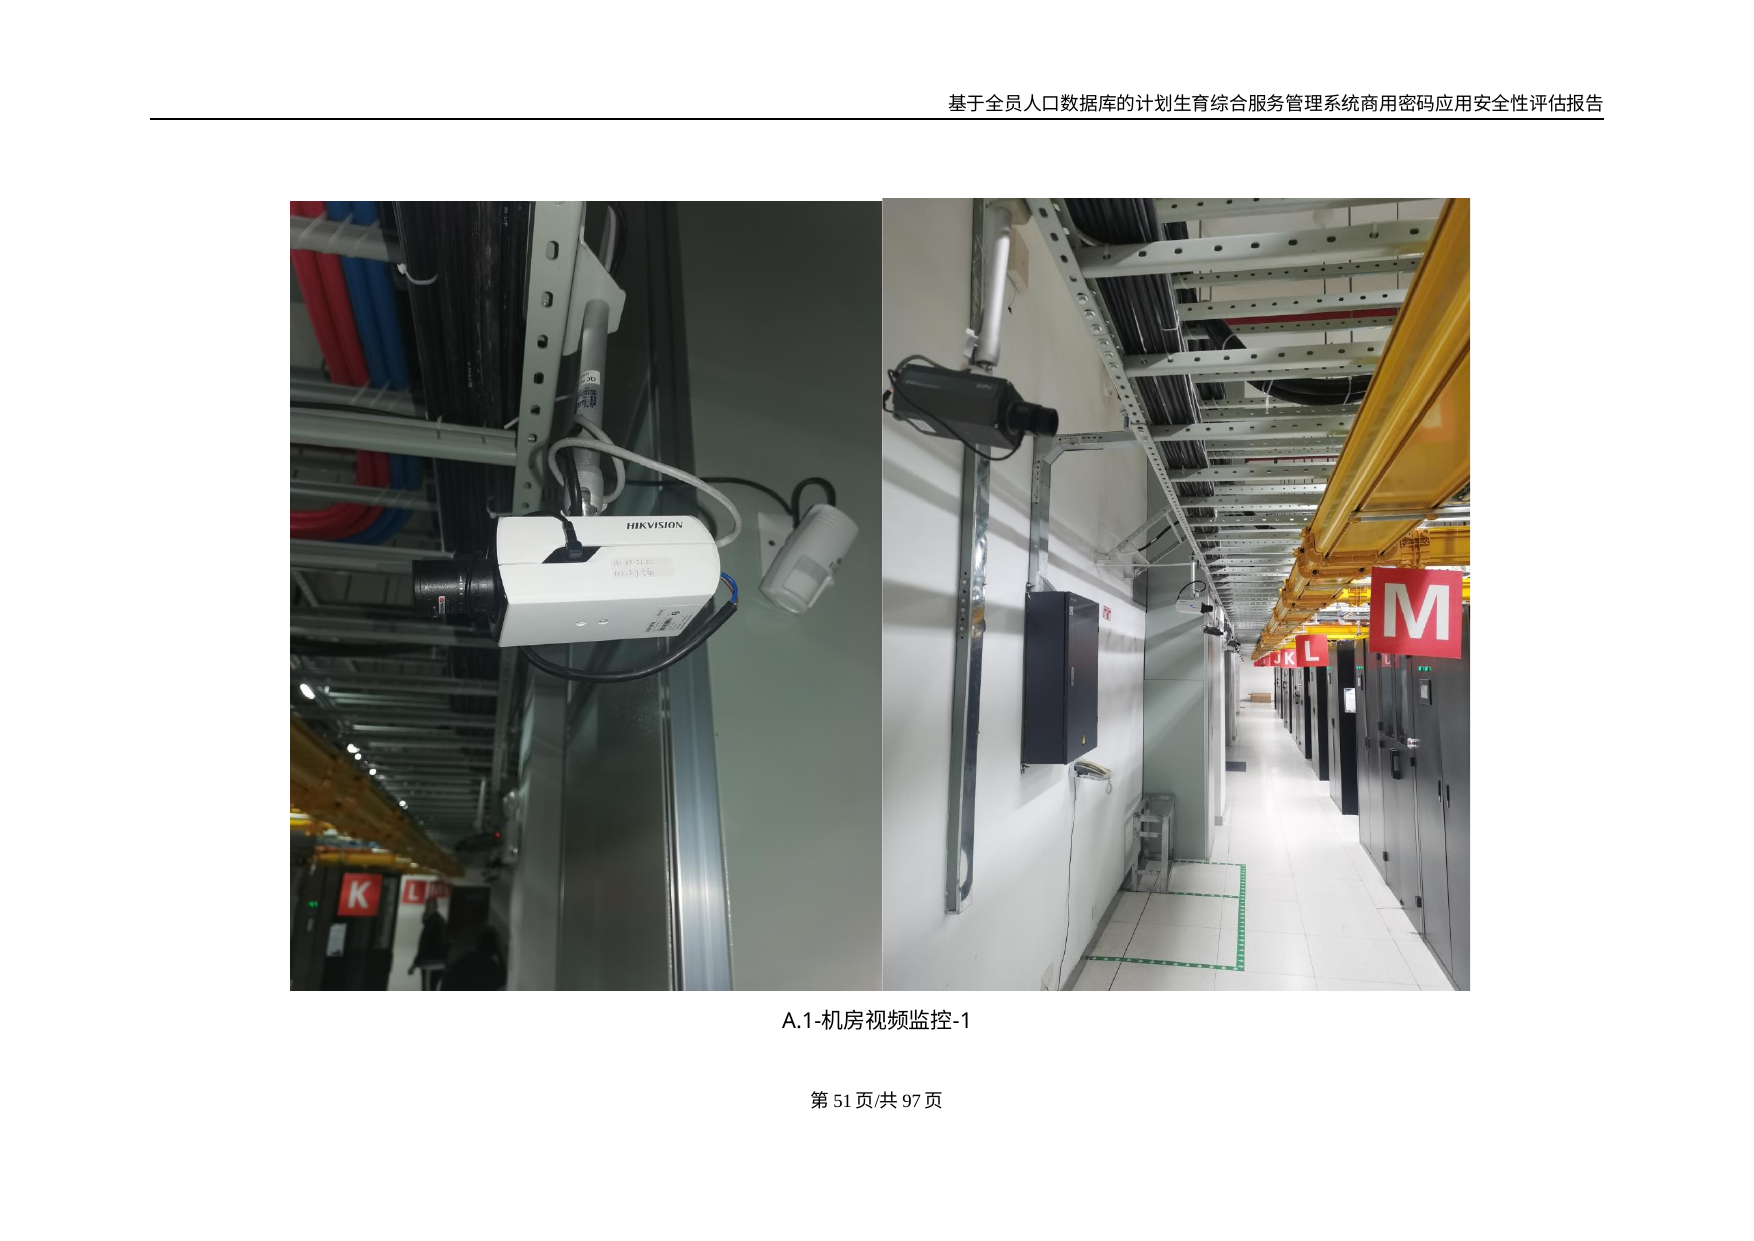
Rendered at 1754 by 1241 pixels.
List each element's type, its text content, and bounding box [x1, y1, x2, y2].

picture [290, 198, 1471, 991]
text A.1-机房视频监控-1 [150, 1002, 1604, 1036]
